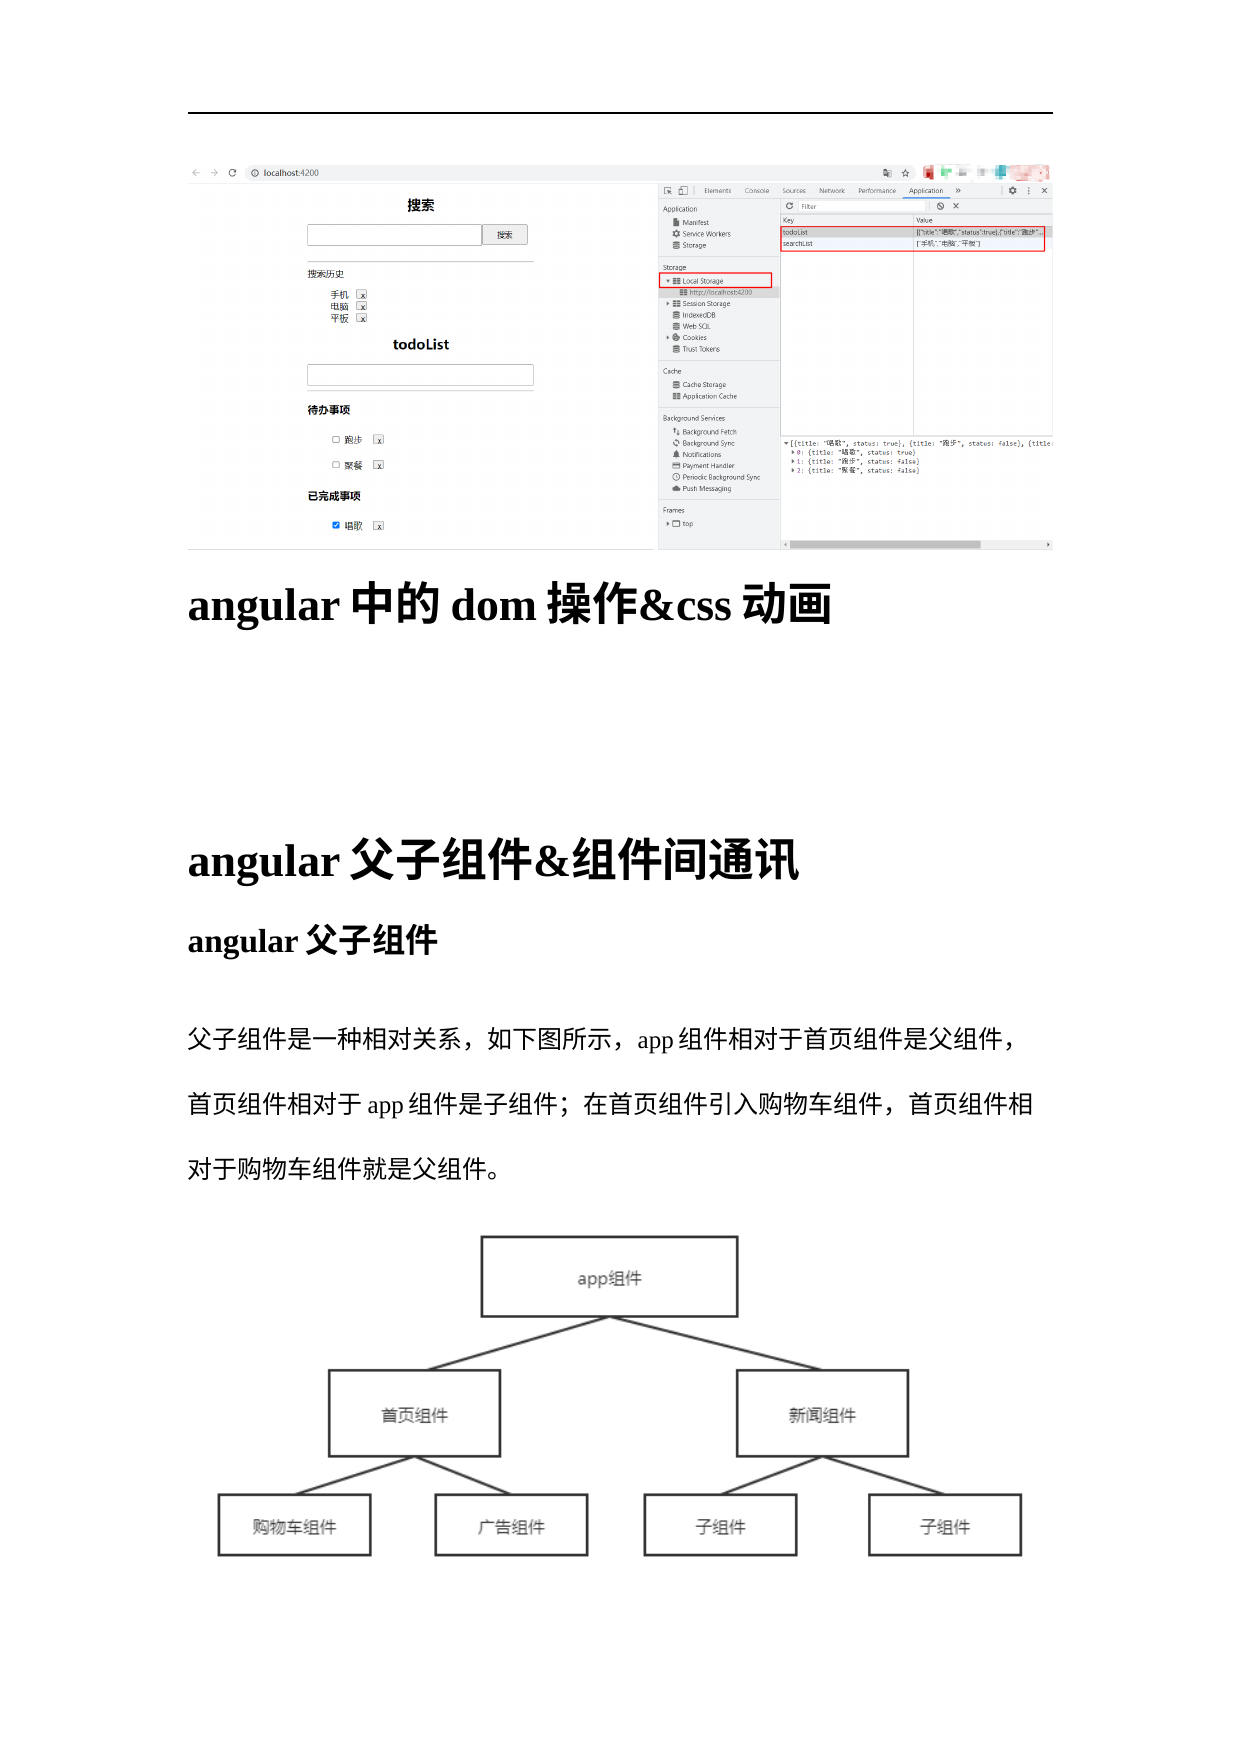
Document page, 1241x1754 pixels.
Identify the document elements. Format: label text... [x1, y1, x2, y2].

text 父子组件是一种相对关系，如下图所示，app组件相对于首页组件是父组件，首页组件相对于app组件是子组件；在首页组件引入购物车组件，首页组件相对于购物车组件就是父组件。 [187, 1006, 1053, 1201]
picture [187, 1205, 1053, 1586]
picture [187, 164, 1053, 550]
subtitle angular父子组件&组件间通讯 [187, 808, 1053, 906]
subtitle angular父子组件 [187, 906, 1053, 971]
subtitle angular中的dom操作&css动画 [187, 552, 1053, 649]
